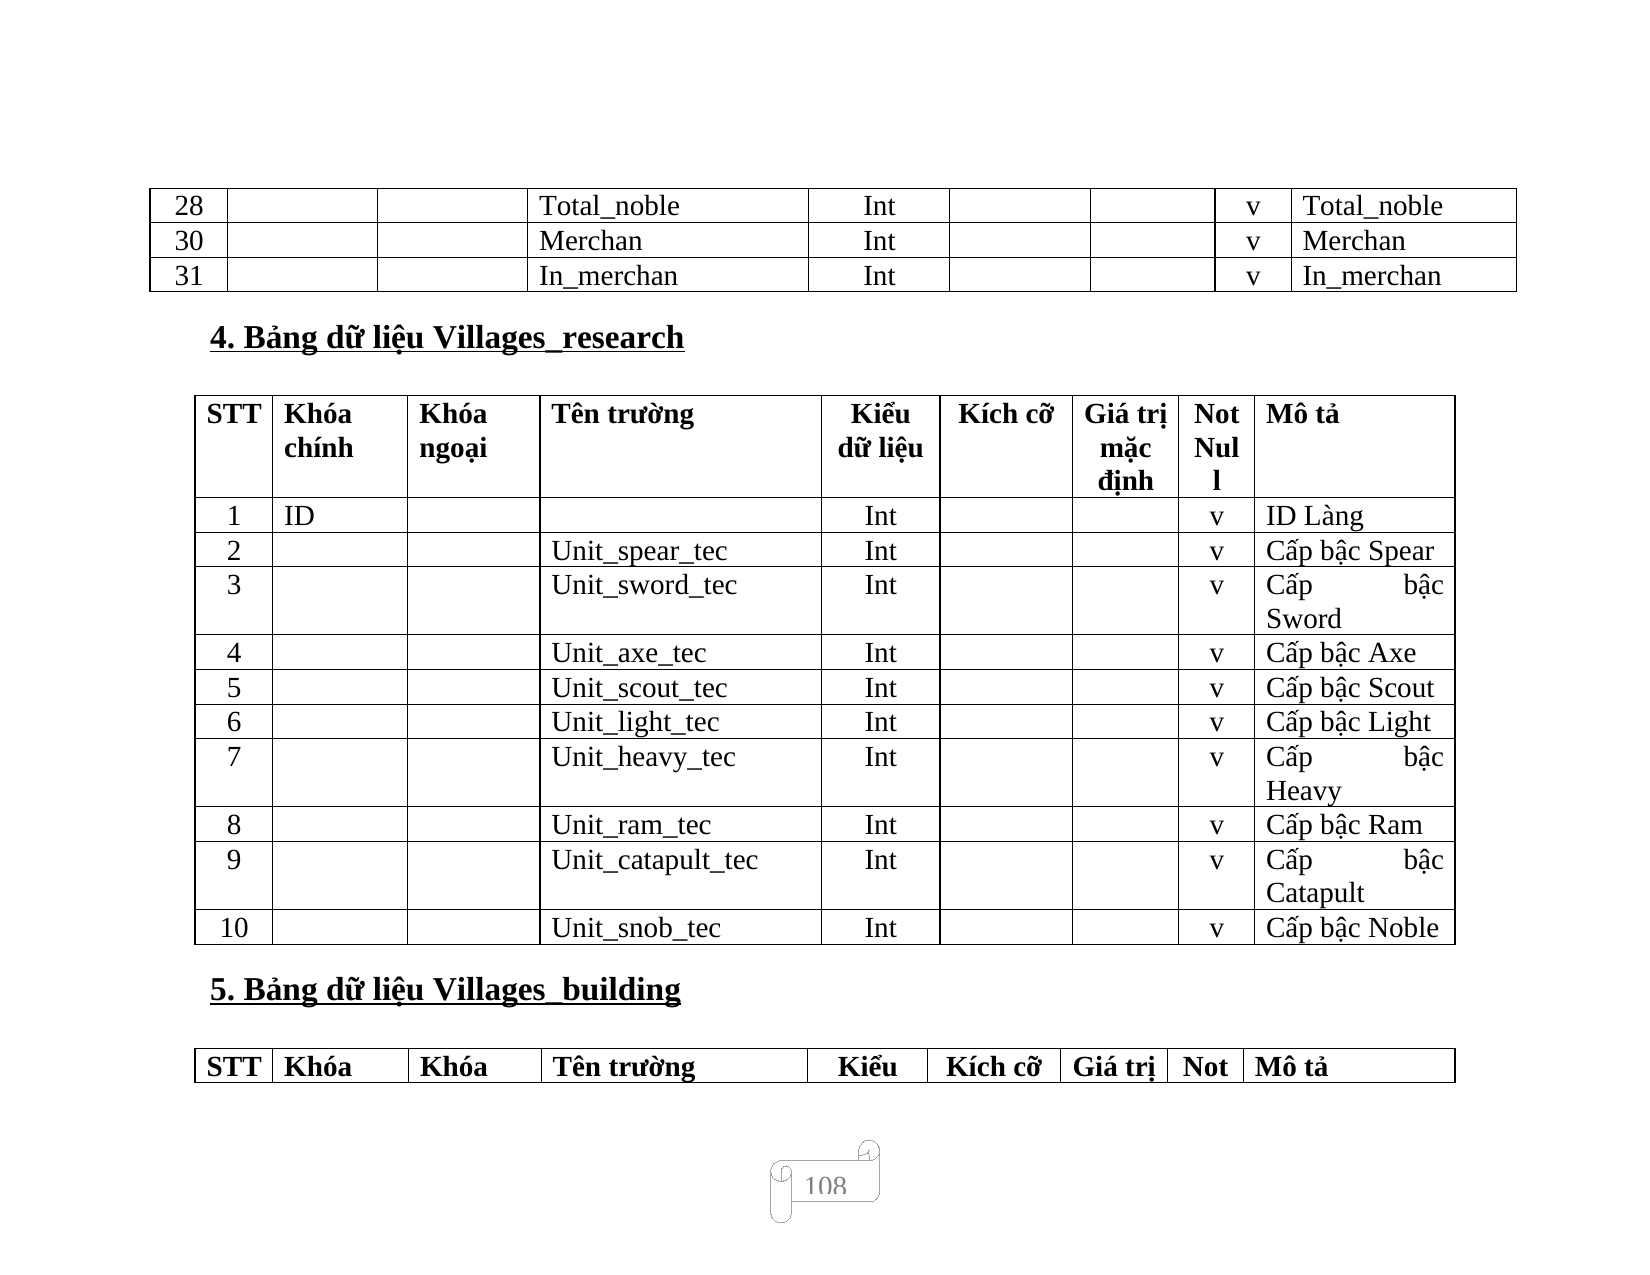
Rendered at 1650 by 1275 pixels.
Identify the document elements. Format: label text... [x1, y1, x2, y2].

table_cell [408, 739, 539, 806]
table_cell Unit_ram_tec [541, 807, 821, 841]
table_cell Int [822, 533, 939, 566]
table_cell Cấp bậc Light [1255, 705, 1454, 738]
table_cell Merchan [1292, 223, 1516, 257]
table_cell Unit_axe_tec [541, 635, 821, 669]
table_cell [941, 670, 1072, 703]
table_cell [378, 223, 527, 257]
table_cell [1073, 807, 1178, 841]
table_cell [273, 635, 407, 669]
table_cell [408, 498, 539, 532]
table_cell v [1179, 739, 1254, 806]
table_cell v [1216, 258, 1291, 291]
table_header Mô tả [1244, 1049, 1454, 1082]
table_cell [1073, 705, 1178, 738]
table_cell [228, 223, 377, 257]
table_cell Unit_light_tec [541, 705, 821, 738]
table_cell [1073, 739, 1178, 806]
table_cell Unit_snob_tec [541, 910, 821, 943]
table_header Tên trường [541, 396, 821, 497]
table_cell v [1179, 807, 1254, 841]
table_cell [273, 842, 407, 909]
table_cell Merchan [528, 223, 808, 257]
table_cell Cấp bậc Noble [1255, 910, 1454, 943]
table_cell [941, 635, 1072, 669]
table_cell 8 [196, 807, 272, 841]
table_cell [1091, 258, 1214, 291]
table_header Kiểu dữ liệu [822, 396, 939, 497]
table_cell [941, 910, 1072, 943]
table_cell Unit_heavy_tec [541, 739, 821, 806]
table_cell Int [822, 807, 939, 841]
table_cell v [1179, 705, 1254, 738]
table_cell [408, 842, 539, 909]
table_cell [1073, 910, 1178, 943]
table_cell [1073, 533, 1178, 566]
table_cell Int [822, 739, 939, 806]
table_cell Int [822, 670, 939, 703]
table_header Khóa ngoại [409, 1049, 541, 1082]
table_cell 5 [196, 670, 272, 703]
table_cell v [1216, 189, 1291, 222]
table_cell 28 [151, 189, 227, 222]
table_cell [408, 807, 539, 841]
table_cell [1073, 670, 1178, 703]
subtitle 5. Bảng dữ liệu Villages_building [210, 969, 1500, 1008]
table_cell [941, 807, 1072, 841]
table_cell [950, 258, 1090, 291]
table_cell ID [273, 498, 407, 532]
table_header STT [196, 396, 272, 497]
table_cell [408, 567, 539, 634]
table_cell [950, 189, 1090, 222]
table_cell [408, 910, 539, 943]
table_cell Int [809, 258, 949, 291]
table_cell 9 [196, 842, 272, 909]
table_cell [228, 258, 377, 291]
table_cell [273, 807, 407, 841]
table_cell Int [822, 567, 939, 634]
table_cell v [1216, 223, 1291, 257]
table_cell v [1179, 842, 1254, 909]
table_cell In_merchan [1292, 258, 1516, 291]
table_cell [950, 223, 1090, 257]
table_cell [1073, 842, 1178, 909]
table_cell In_merchan [528, 258, 808, 291]
table_cell Int [822, 705, 939, 738]
table_cell v [1179, 567, 1254, 634]
table_header Not Null [1179, 396, 1254, 497]
table_cell Unit_scout_tec [541, 670, 821, 703]
table_cell [408, 670, 539, 703]
table_header Kích cỡ [928, 1049, 1060, 1082]
table_cell [273, 670, 407, 703]
subtitle 4. Bảng dữ liệu Villages_research [210, 317, 1500, 356]
table_cell Cấp bậc Sword [1255, 567, 1454, 634]
table_cell Unit_sword_tec [541, 567, 821, 634]
table_cell Int [822, 842, 939, 909]
table_header Giá trị mặc định [1061, 1049, 1167, 1082]
table_cell 4 [196, 635, 272, 669]
table_header STT [196, 1049, 272, 1082]
table_cell 3 [196, 567, 272, 634]
table_cell v [1179, 670, 1254, 703]
table_cell Unit_spear_tec [541, 533, 821, 566]
table_cell Cấp bậc Spear [1255, 533, 1454, 566]
table_cell Total_noble [1292, 189, 1516, 222]
table_cell [941, 567, 1072, 634]
table_cell [941, 842, 1072, 909]
table_cell 10 [196, 910, 272, 943]
table_cell [273, 910, 407, 943]
table_cell v [1179, 910, 1254, 943]
table_header Kiểu dữ liệu [808, 1049, 927, 1082]
table_cell Int [809, 189, 949, 222]
table_header Mô tả [1255, 396, 1454, 497]
table_cell [228, 189, 377, 222]
table_cell 6 [196, 705, 272, 738]
table_cell [1073, 567, 1178, 634]
table_cell [1091, 189, 1214, 222]
table_cell v [1179, 533, 1254, 566]
table_cell Cấp bậc Scout [1255, 670, 1454, 703]
table_cell ID Làng [1255, 498, 1454, 532]
table_header Khóa chính [273, 1049, 408, 1082]
table_cell Cấp bậc Catapult [1255, 842, 1454, 909]
table_cell [1073, 635, 1178, 669]
table_cell [408, 533, 539, 566]
table_cell 30 [151, 223, 227, 257]
table_cell Int [809, 223, 949, 257]
table_header Khóa ngoại [408, 396, 539, 497]
table_cell [1091, 223, 1214, 257]
table_cell 31 [151, 258, 227, 291]
table_cell [273, 533, 407, 566]
table_cell [273, 567, 407, 634]
table_cell [941, 533, 1072, 566]
table_cell [408, 635, 539, 669]
table_cell Int [822, 635, 939, 669]
table_cell Cấp bậc Ram [1255, 807, 1454, 841]
table_header Tên trường [542, 1049, 807, 1082]
table_cell 7 [196, 739, 272, 806]
table_cell [941, 705, 1072, 738]
table_cell Total_noble [528, 189, 808, 222]
table_cell [273, 705, 407, 738]
table_cell 2 [196, 533, 272, 566]
table_cell [1073, 498, 1178, 532]
table_cell v [1179, 498, 1254, 532]
table_cell [941, 739, 1072, 806]
table_cell Int [822, 498, 939, 532]
table_cell 1 [196, 498, 272, 532]
table_header Khóa chính [273, 396, 407, 497]
table_header Not Null [1168, 1049, 1243, 1082]
table_cell [941, 498, 1072, 532]
table_cell [408, 705, 539, 738]
table_cell Int [822, 910, 939, 943]
table_cell v [1179, 635, 1254, 669]
table_cell [541, 498, 821, 532]
table_header Giá trị mặc định [1073, 396, 1178, 497]
table_cell [378, 189, 527, 222]
table_cell [273, 739, 407, 806]
table_cell Cấp bậc Axe [1255, 635, 1454, 669]
table_cell Cấp bậc Heavy [1255, 739, 1454, 806]
table_header Kích cỡ [941, 396, 1072, 497]
table_cell [378, 258, 527, 291]
table_cell Unit_catapult_tec [541, 842, 821, 909]
